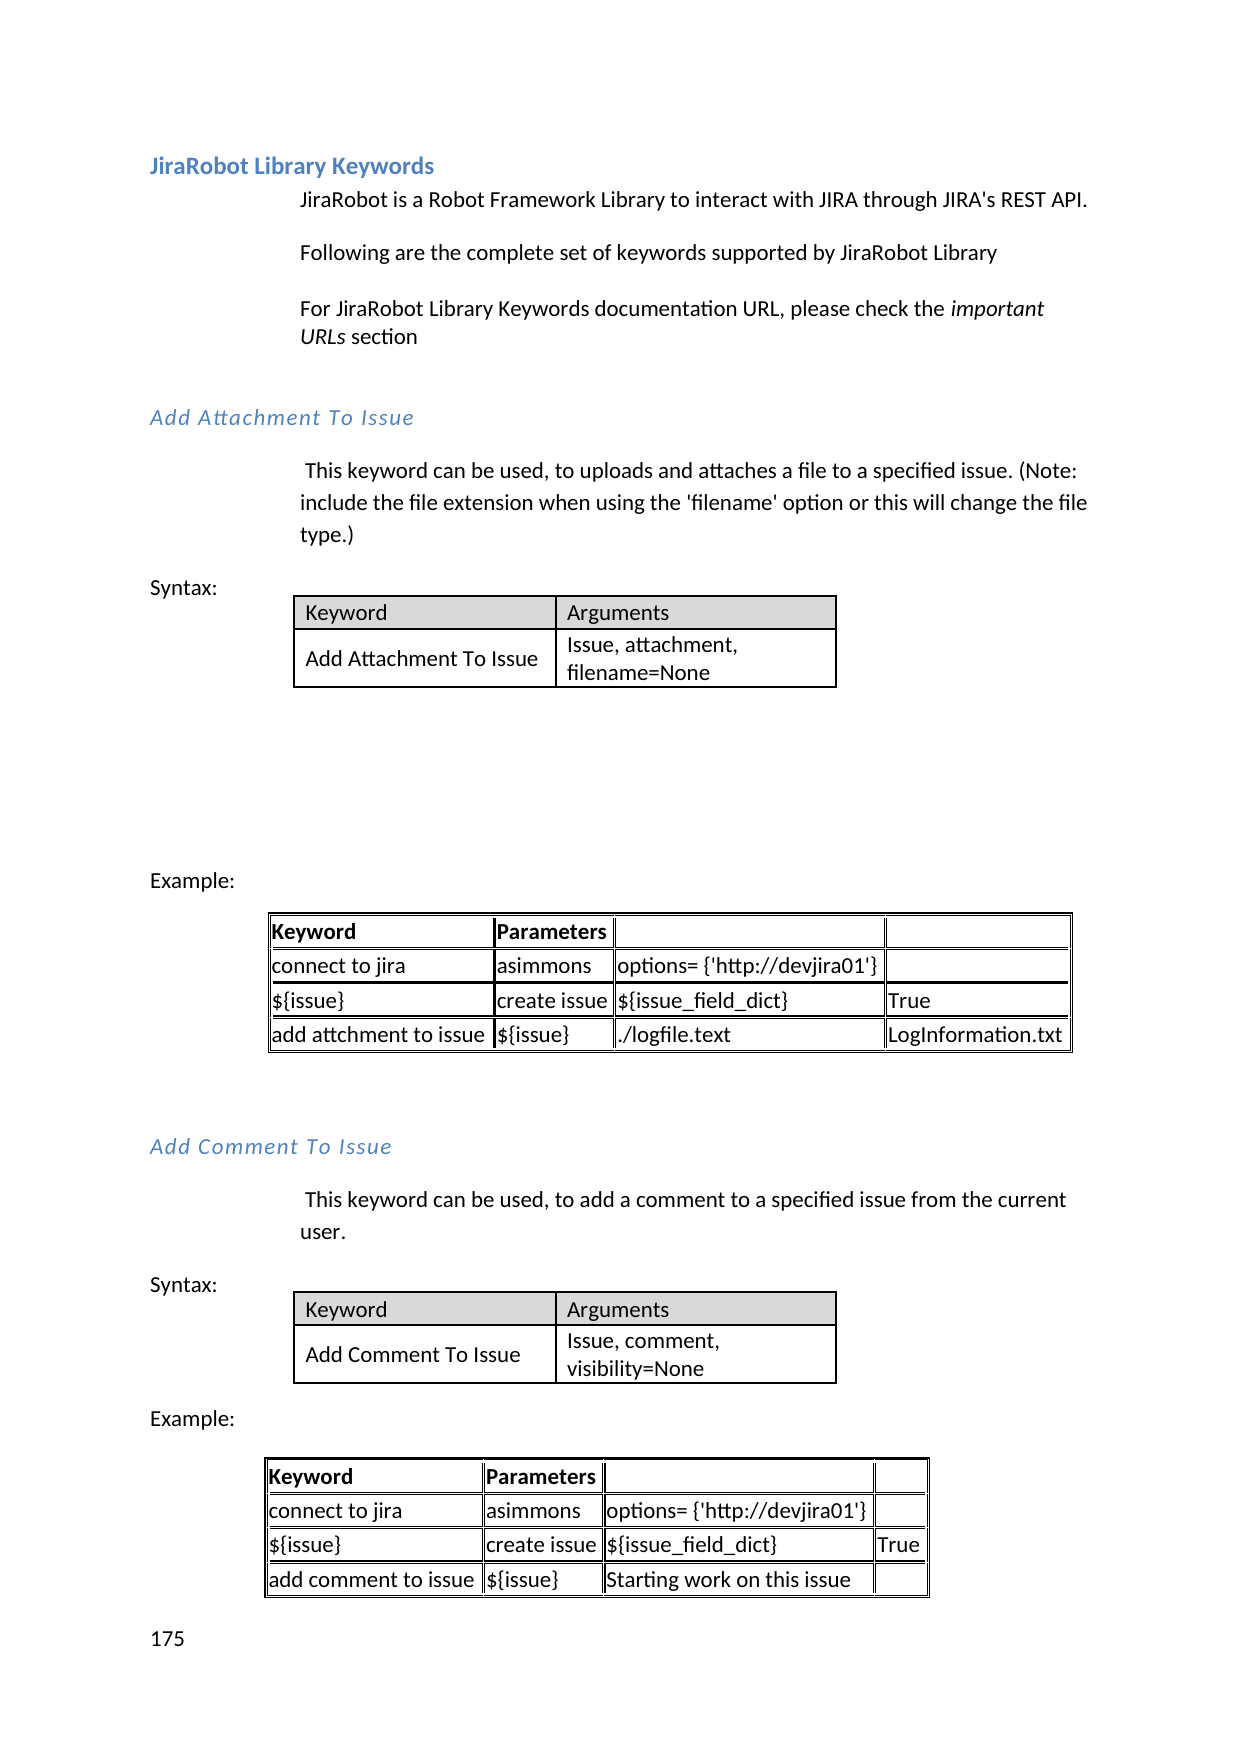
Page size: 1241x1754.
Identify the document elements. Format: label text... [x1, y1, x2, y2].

text Example: [150, 1404, 1090, 1432]
text This keyword can be used, to add a comment to a specified issue from the current user. [300, 1185, 1090, 1245]
text Syntax: [150, 573, 1090, 602]
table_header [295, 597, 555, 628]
subtitle Add Comment To Issue [150, 1132, 1090, 1160]
text For JiraRobot Library Keywords documentation URL, please check the important URLs section [300, 294, 1090, 350]
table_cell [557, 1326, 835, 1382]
text JiraRobot is a Robot Framework Library to interact with JIRA through JIRA's REST API. [300, 185, 1090, 213]
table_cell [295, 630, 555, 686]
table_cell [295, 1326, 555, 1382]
subtitle Add Attachment To Issue [150, 403, 1090, 431]
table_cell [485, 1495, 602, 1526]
text Following are the complete set of keywords supported by JiraRobot Library [300, 238, 1090, 266]
text Example: [150, 867, 1090, 895]
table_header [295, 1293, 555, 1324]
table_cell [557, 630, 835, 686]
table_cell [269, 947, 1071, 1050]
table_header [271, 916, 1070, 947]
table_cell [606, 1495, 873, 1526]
text Syntax: [150, 1270, 1090, 1298]
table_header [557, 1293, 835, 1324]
subtitle JiraRobot Library Keywords [150, 150, 1090, 181]
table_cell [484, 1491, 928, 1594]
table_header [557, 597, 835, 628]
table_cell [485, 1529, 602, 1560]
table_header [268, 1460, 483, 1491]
text This keyword can be used, to uploads and attaches a file to a specified issue. (Note: include the file extension when using the 'filename' option or this will change the file type.) [300, 456, 1090, 548]
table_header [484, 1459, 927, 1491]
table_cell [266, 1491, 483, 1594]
